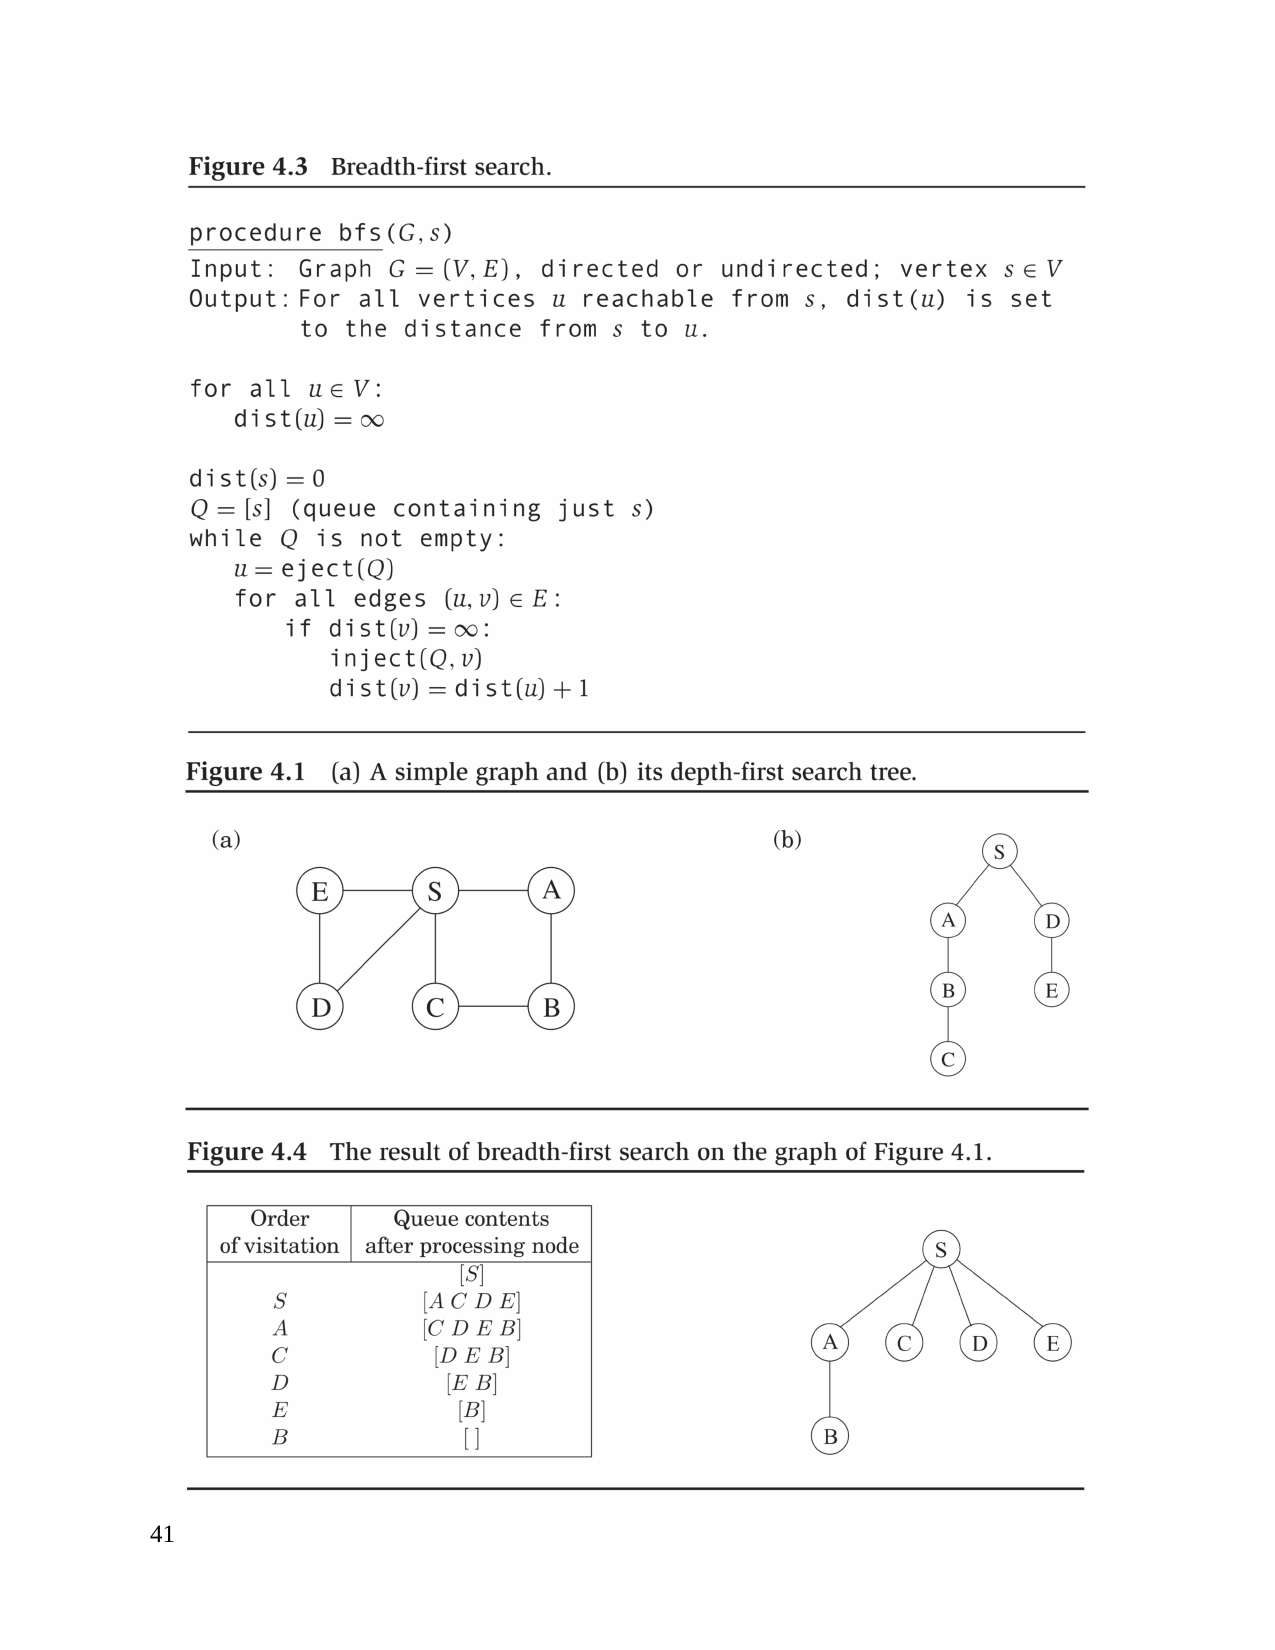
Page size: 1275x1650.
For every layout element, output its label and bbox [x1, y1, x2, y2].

picture [180, 150, 1095, 739]
picture [181, 1135, 1094, 1498]
picture [179, 753, 1096, 1121]
